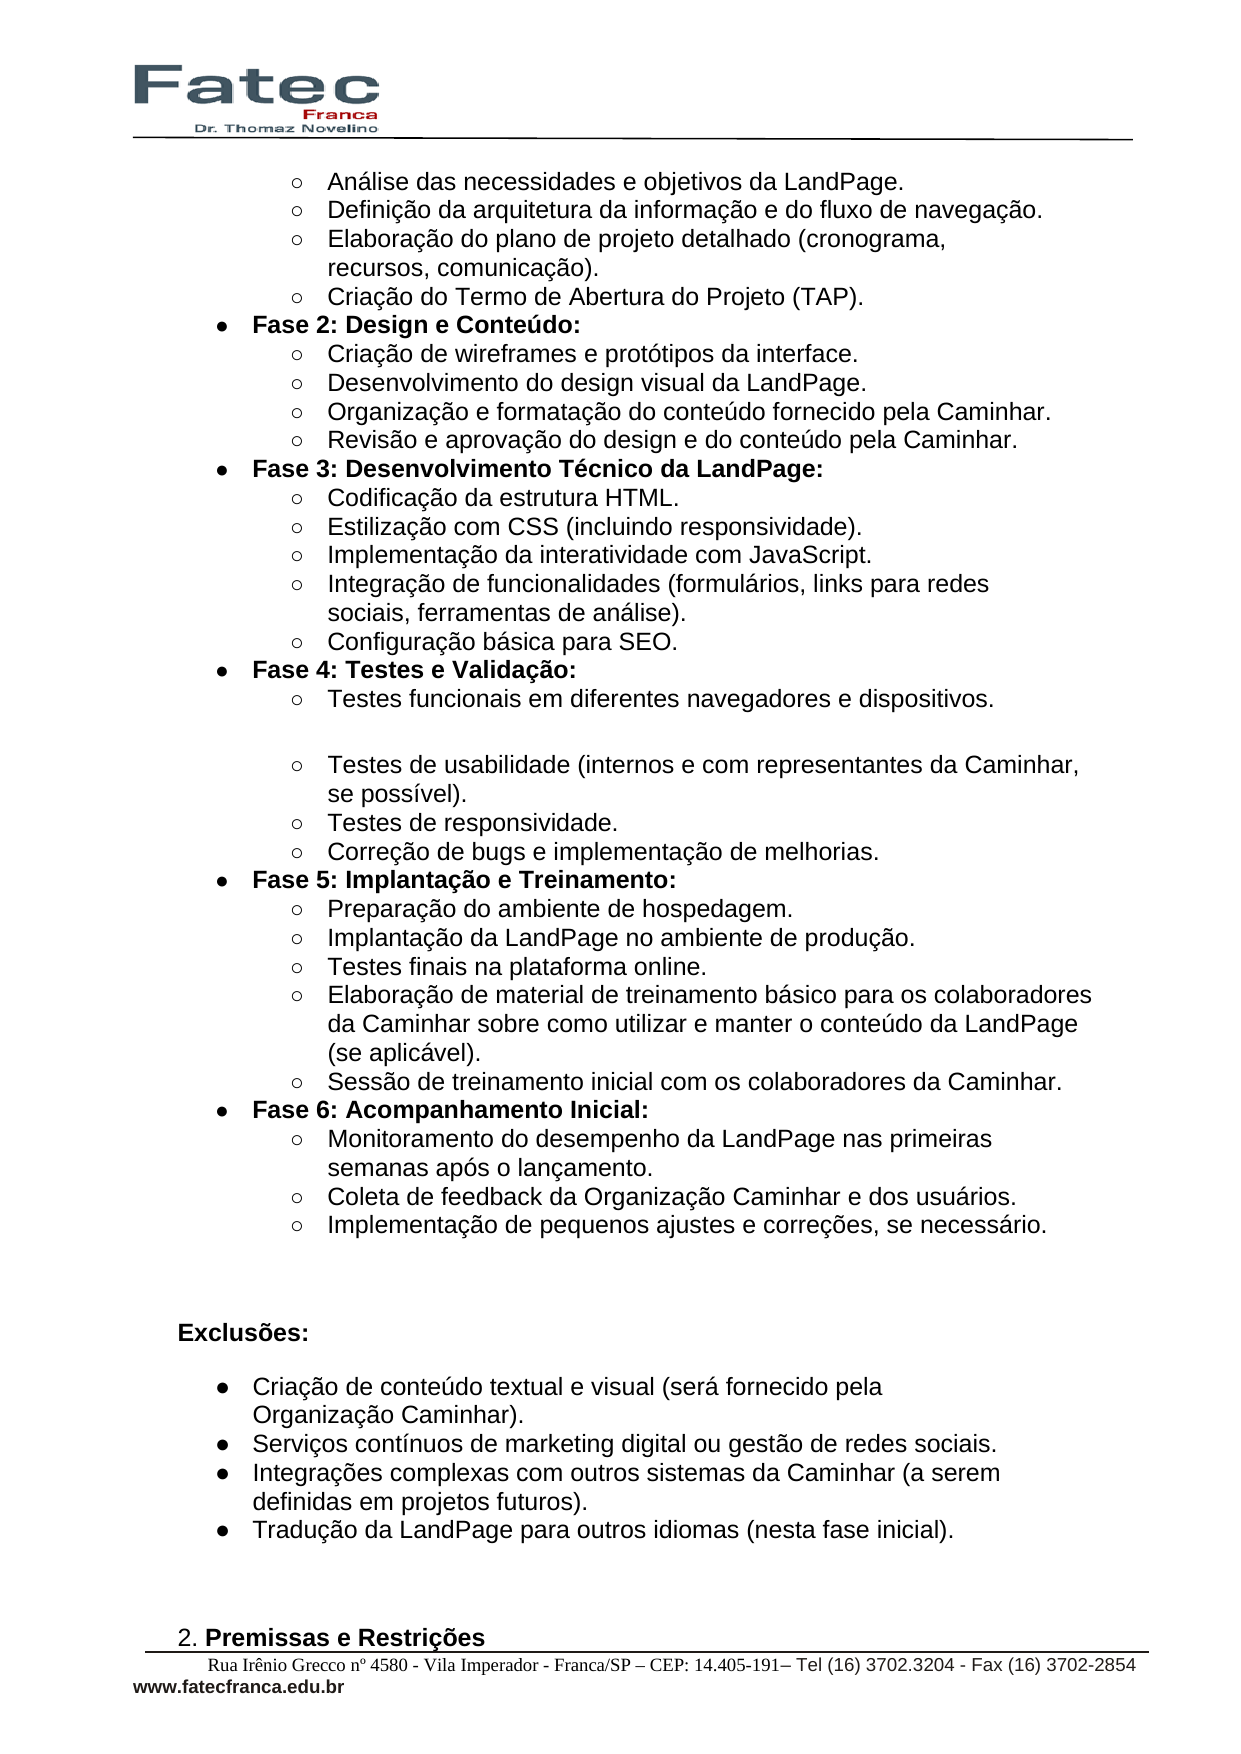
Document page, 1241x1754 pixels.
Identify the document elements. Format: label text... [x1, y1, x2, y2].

list Criação de conteúdo textual e visual (será fornecido pela Organização Caminhar). [215, 1371, 1031, 1429]
list Integrações complexas com outros sistemas da Caminhar (a serem definidas em projetos futuros). [215, 1458, 1107, 1515]
list Sessão de treinamento inicial com os colaboradores da Caminhar. [290, 1066, 1211, 1095]
list Configuração básica para SEO. [290, 627, 1211, 655]
list Testes de usabilidade (internos e com representantes da Caminhar, se possível). [290, 750, 1108, 808]
list Elaboração do plano de projeto detalhado (cronograma, recursos, comunicação). [290, 224, 1056, 282]
list Implementação de pequenos ajustes e correções, se necessário. [290, 1210, 1211, 1239]
list Fase 3: Desenvolvimento Técnico da LandPage: [215, 454, 1211, 483]
list Testes funcionais em diferentes navegadores e dispositivos. [290, 684, 1211, 713]
list Organização e formatação do conteúdo fornecido pela Caminhar. [290, 397, 1211, 425]
list Correção de bugs e implementação de melhorias. [290, 836, 1211, 865]
list Coleta de feedback da Organização Caminhar e dos usuários. [290, 1181, 1211, 1210]
list Tradução da LandPage para outros idiomas (nesta fase inicial). [215, 1515, 1211, 1544]
list Monitoramento do desempenho da LandPage nas primeiras semanas após o lançamento. [290, 1124, 1100, 1181]
list Testes de responsividade. [290, 808, 1211, 836]
list Fase 4: Testes e Validação: [215, 655, 1211, 684]
list Definição da arquitetura da informação e do fluxo de navegação. [290, 195, 1211, 224]
list Estilização com CSS (incluindo responsividade). [290, 512, 1211, 540]
list Premissas e Restrições [177, 1623, 1211, 1651]
list Implantação da LandPage no ambiente de produção. [290, 923, 1211, 951]
list Implementação da interatividade com JavaScript. [290, 540, 1211, 569]
list Testes finais na plataforma online. [290, 951, 1211, 980]
list Codificação da estrutura HTML. [290, 483, 1211, 512]
picture [132, 62, 383, 134]
list Elaboração de material de treinamento básico para os colaboradores da Caminhar sobre como utilizar e manter o conteúdo da LandPage (se aplicável). [290, 980, 1119, 1066]
list Serviços contínuos de marketing digital ou gestão de redes sociais. [215, 1429, 1211, 1458]
list Criação de wireframes e protótipos da interface. [290, 339, 1211, 368]
list Desenvolvimento do design visual da LandPage. [290, 368, 1211, 397]
list Preparação do ambiente de hospedagem. [290, 894, 1211, 923]
list Criação do Termo de Abertura do Projeto (TAP). [290, 282, 1211, 310]
list Análise das necessidades e objetivos da LandPage. [290, 167, 1211, 195]
list Integração de funcionalidades (formulários, links para redes sociais, ferramentas de análise). [290, 569, 1079, 627]
text Exclusões: [177, 1318, 1211, 1346]
list Revisão e aprovação do design e do conteúdo pela Caminhar. [290, 425, 1211, 454]
list Fase 5: Implantação e Treinamento: [215, 865, 1211, 894]
list Fase 6: Acompanhamento Inicial: [215, 1095, 1211, 1124]
list Fase 2: Design e Conteúdo: [215, 310, 1211, 339]
